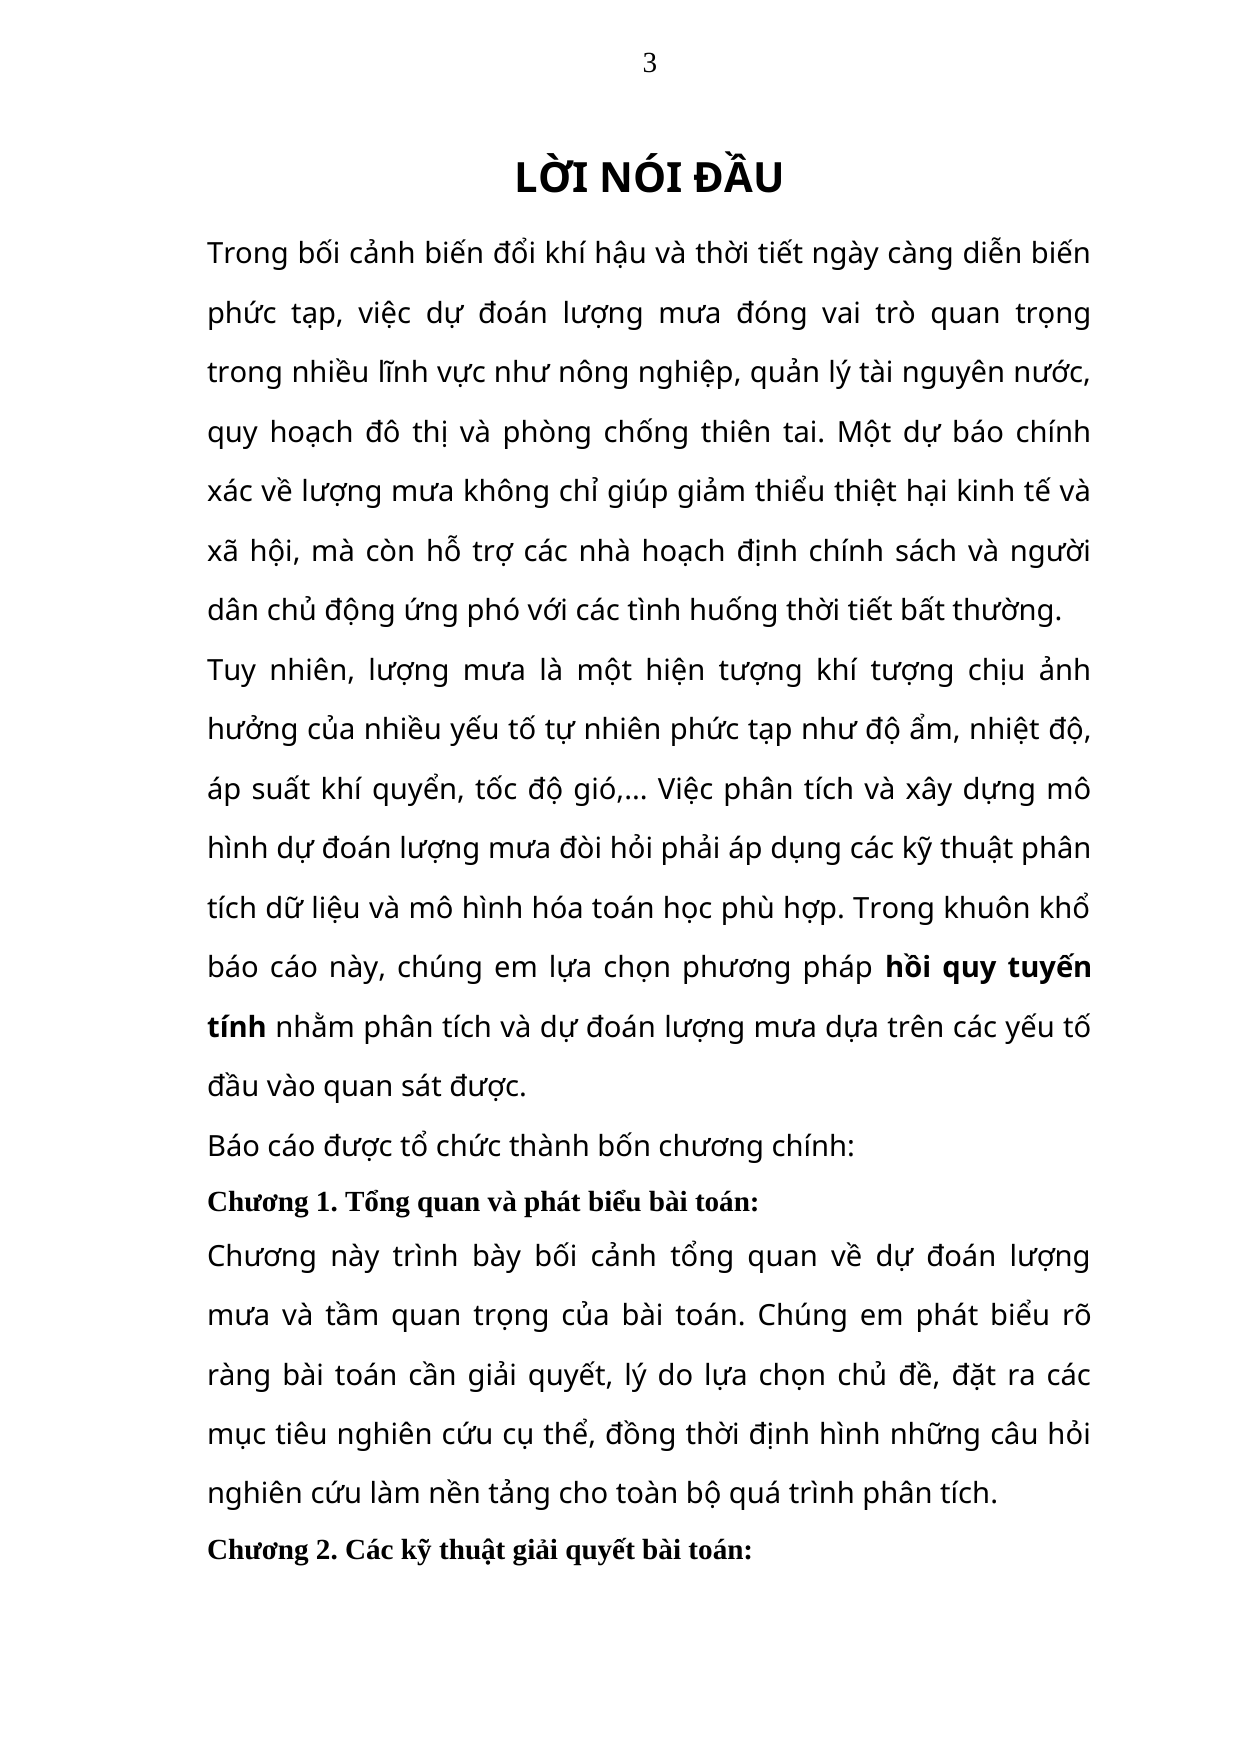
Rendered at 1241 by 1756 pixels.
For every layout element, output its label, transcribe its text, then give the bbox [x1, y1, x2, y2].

text Chương 2. Các kỹ thuật giải quyết bài toán: [207, 1532, 1092, 1566]
text Báo cáo được tổ chức thành bốn chương chính: [207, 1125, 1092, 1165]
text Chương 1. Tổng quan và phát biểu bài toán: [207, 1184, 1092, 1218]
text Trong bối cảnh biến đổi khí hậu và thời tiết ngày càng diễn biến phức tạp, việc dự đoán lượng mưa đóng vai trò quan trọng trong nhiều lĩnh vực như nông nghiệp, quản lý tài nguyên nước, quy hoạch đô thị và phòng chống thiên tai. Một dự báo chính xác về lượng mưa không chỉ giúp giảm thiểu thiệt hại kinh tế và xã hội, mà còn hỗ trợ các nhà hoạch định chính sách và người dân chủ động ứng phó với các tình huống thời tiết bất thường. [207, 233, 1092, 629]
subtitle LỜI NÓI ĐẦU [207, 148, 1092, 204]
text Chương này trình bày bối cảnh tổng quan về dự đoán lượng mưa và tầm quan trọng của bài toán. Chúng em phát biểu rõ ràng bài toán cần giải quyết, lý do lựa chọn chủ đề, đặt ra các mục tiêu nghiên cứu cụ thể, đồng thời định hình những câu hỏi nghiên cứu làm nền tảng cho toàn bộ quá trình phân tích. [207, 1235, 1092, 1512]
text Tuy nhiên, lượng mưa là một hiện tượng khí tượng chịu ảnh hưởng của nhiều yếu tố tự nhiên phức tạp như độ ẩm, nhiệt độ, áp suất khí quyển, tốc độ gió,... Việc phân tích và xây dựng mô hình dự đoán lượng mưa đòi hỏi phải áp dụng các kỹ thuật phân tích dữ liệu và mô hình hóa toán học phù hợp. Trong khuôn khổ báo cáo này, chúng em lựa chọn phương pháp hồi quy tuyến tính nhằm phân tích và dự đoán lượng mưa dựa trên các yếu tố đầu vào quan sát được. [207, 649, 1092, 1105]
